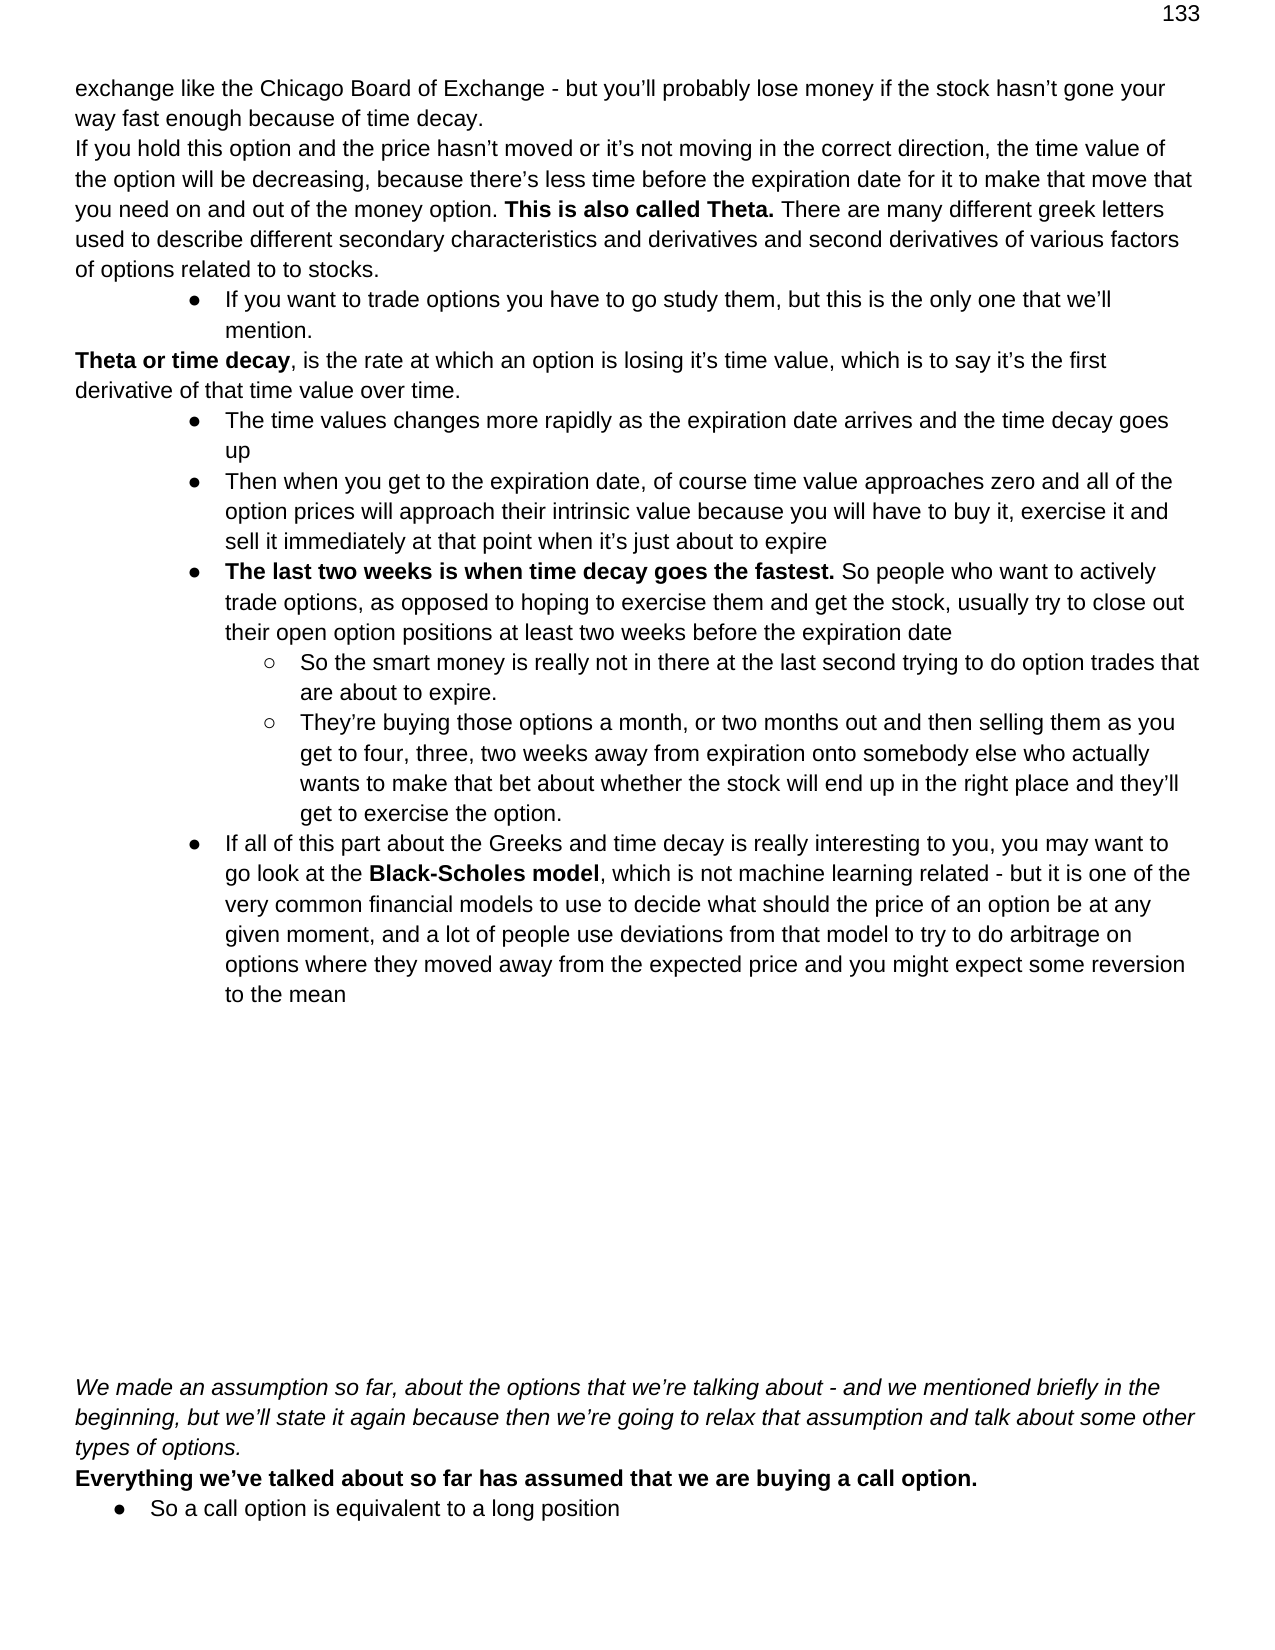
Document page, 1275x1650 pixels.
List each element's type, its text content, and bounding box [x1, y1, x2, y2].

list So the smart money is really not in there at the last second trying to do option trades that are about to expire. [262, 649, 1200, 706]
text Everything we’ve talked about so far has assumed that we are buying a call option. [75, 1464, 1200, 1491]
list Then when you get to the expiration date, of course time value approaches zero and all of the option prices will approach their intrinsic value because you will have to buy it, exercise it and sell it immediately at that point when it’s just about to expire [187, 468, 1200, 554]
text We made an assumption so far, about the options that we’re talking about - and we mentioned briefly in the beginning, but we’ll state it again because then we’re going to relax that assumption and talk about some other types of options. [75, 1374, 1200, 1461]
text Theta or time decay, is the rate at which an option is losing it’s time value, which is to say it’s the first derivative of that time value over time. [75, 347, 1200, 403]
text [75, 75, 1200, 132]
list The time values changes more rapidly as the expiration date arrives and the time decay goes up [187, 407, 1200, 464]
list So a call option is equivalent to a long position [112, 1495, 1200, 1521]
text If you hold this option and the price hasn’t moved or it’s not moving in the correct direction, the time value of the option will be decreasing, because there’s less time before the expiration date for it to make that move that you need on and out of the money option. This is also called Theta. There are many different greek letters used to describe different secondary characteristics and derivatives and second derivatives of various factors of options related to to stocks. [75, 135, 1200, 283]
list If all of this part about the Greeks and time decay is really interesting to you, you may want to go look at the Black-Scholes model, which is not machine learning related - but it is one of the very common financial models to use to decide what should the price of an option be at any given moment, and a lot of people use deviations from that model to try to do arbitrage on options where they moved away from the expected price and you might expect some reversion to the mean [187, 830, 1200, 1008]
list If you want to trade options you have to go study them, but this is the only one that we’ll mention. [187, 286, 1200, 343]
list The last two weeks is when time decay goes the fastest. So people who want to actively trade options, as opposed to hoping to exercise them and get the stock, usually try to close out their open option positions at least two weeks before the expiration date [187, 558, 1200, 645]
list They’re buying those options a month, or two months out and then selling them as you get to four, three, two weeks away from expiration onto somebody else who actually wants to make that bet about whether the stock will end up in the right place and they’ll get to exercise the option. [262, 709, 1200, 826]
